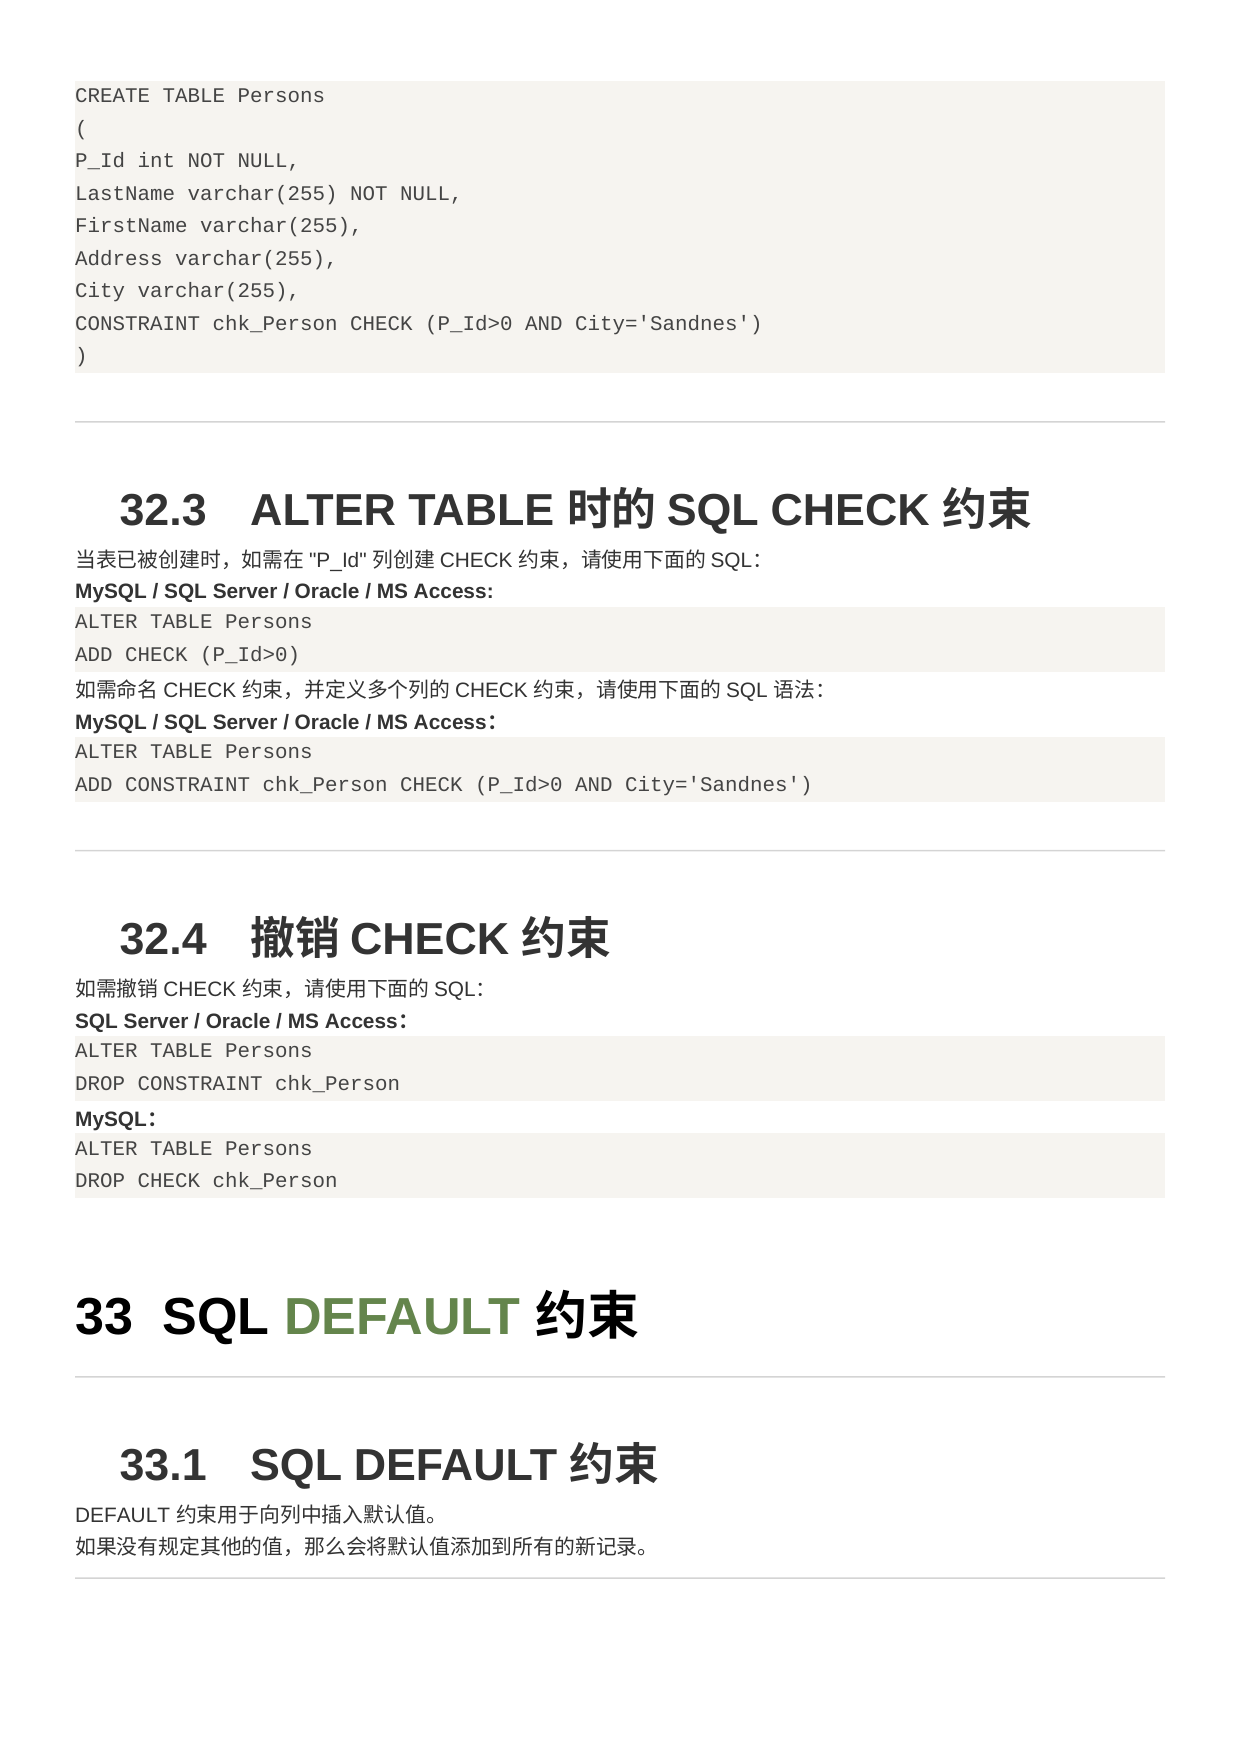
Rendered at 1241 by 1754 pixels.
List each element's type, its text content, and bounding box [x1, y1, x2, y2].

text 如果没有规定其他的值，那么会将默认值添加到所有的新记录。 [75, 1529, 1165, 1562]
text ALTER TABLE Persons ADD CONSTRAINT chk_Person CHECK (P_Id>0 AND City='Sandnes') [75, 737, 1165, 802]
subtitle 撤销 CHECK 约束 [119, 903, 1165, 968]
text 如需命名 CHECK 约束，并定义多个列的 CHECK 约束，请使用下面的 SQL 语法： [75, 672, 1165, 704]
subtitle SQL DEFAULT 约束 [75, 1263, 1165, 1361]
text MySQL / SQL Server / Oracle / MS Access： [75, 704, 1165, 737]
subtitle SQL DEFAULT 约束 [119, 1429, 1165, 1494]
text 如需撤销 CHECK 约束，请使用下面的 SQL： [75, 971, 1165, 1003]
text CREATE TABLE Persons ( P_Id int NOT NULL, LastName varchar(255) NOT NULL, FirstName varchar(255), Address varchar(255), City varchar(255), CONSTRAINT chk_Person CHECK (P_Id>0 AND City='Sandnes') ) [75, 81, 1165, 373]
text MySQL： [75, 1101, 1165, 1133]
text 当表已被创建时，如需在 "P_Id" 列创建 CHECK 约束，请使用下面的 SQL： [75, 542, 1165, 574]
text ALTER TABLE Persons DROP CHECK chk_Person [75, 1133, 1165, 1198]
text ALTER TABLE Persons ADD CHECK (P_Id>0) [75, 607, 1165, 672]
text MySQL / SQL Server / Oracle / MS Access: [75, 574, 1165, 607]
text SQL Server / Oracle / MS Access： [75, 1003, 1165, 1036]
subtitle ALTER TABLE 时的 SQL CHECK 约束 [119, 474, 1165, 539]
text ALTER TABLE Persons DROP CONSTRAINT chk_Person [75, 1036, 1165, 1101]
text DEFAULT 约束用于向列中插入默认值。 [75, 1497, 1165, 1529]
